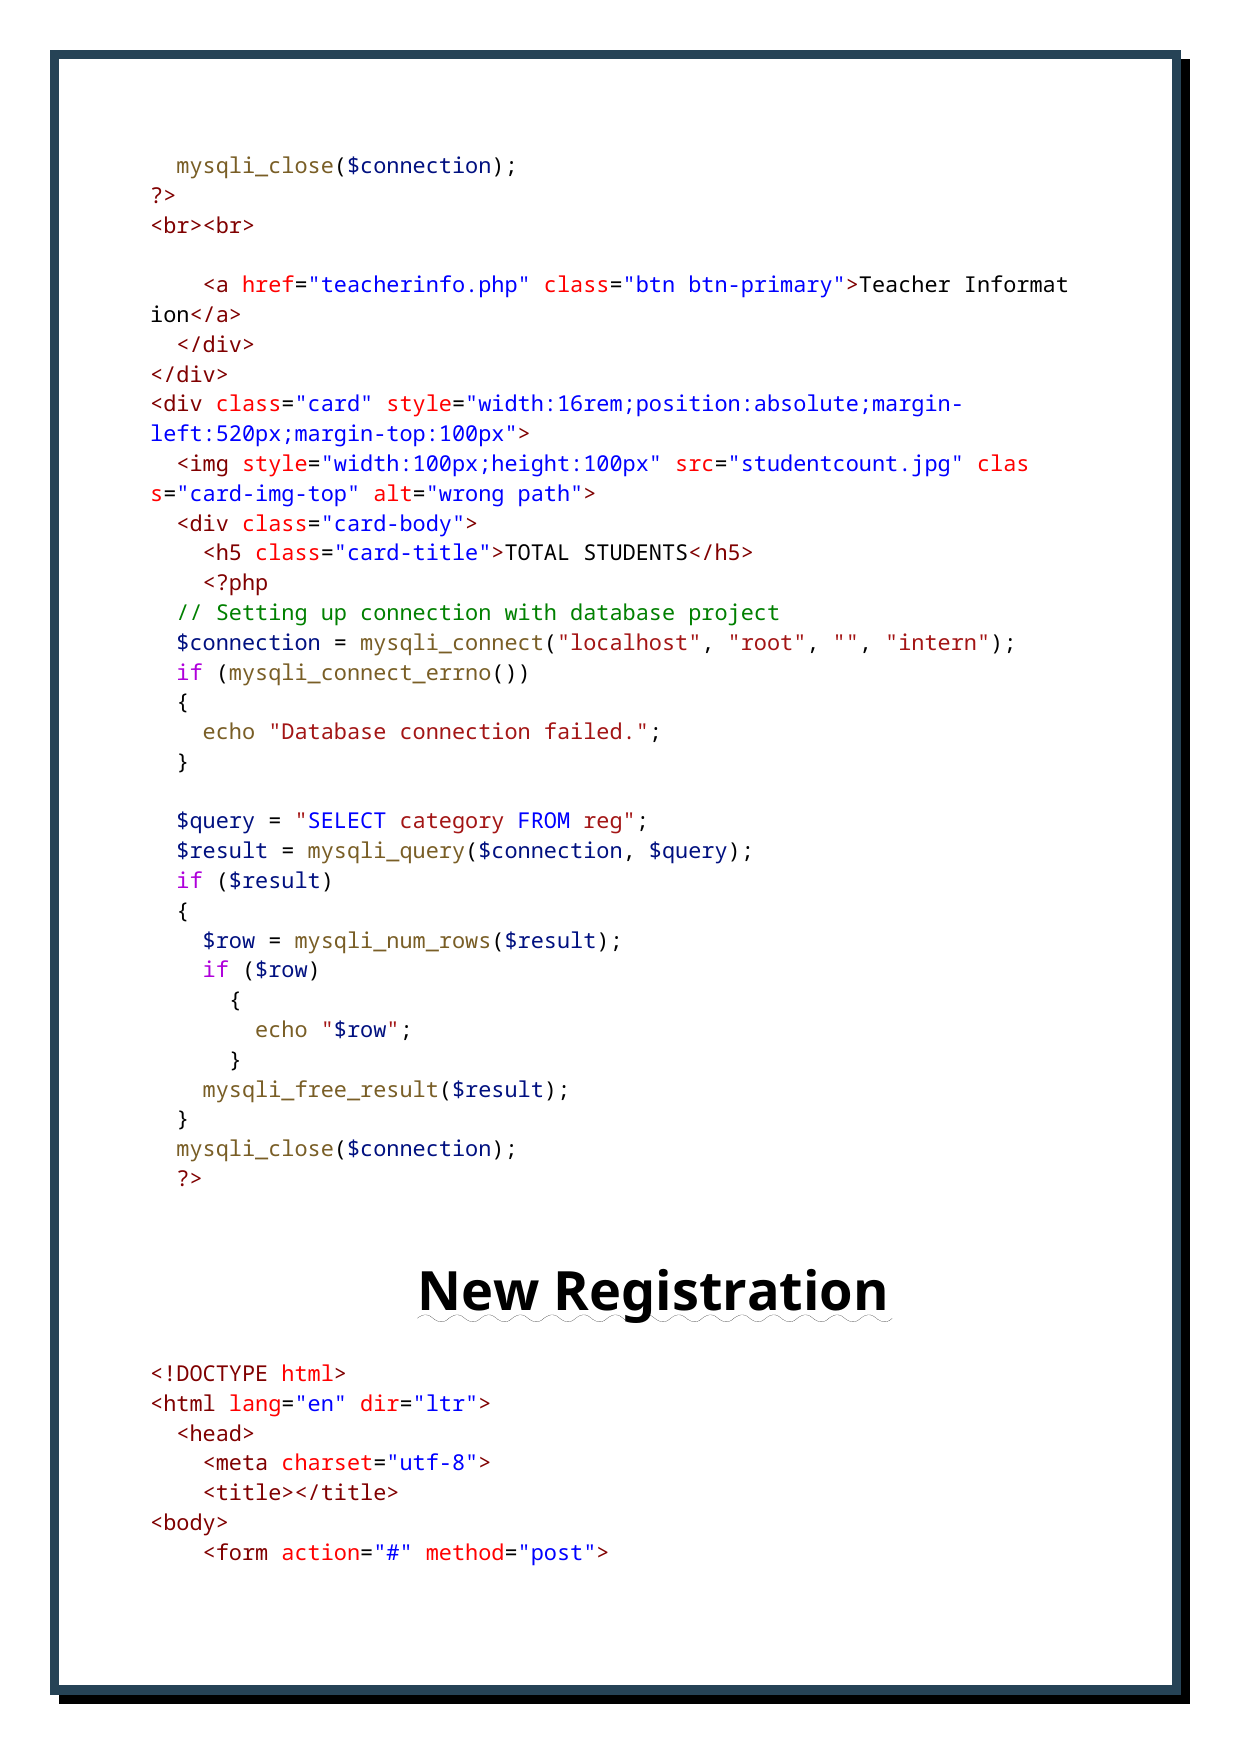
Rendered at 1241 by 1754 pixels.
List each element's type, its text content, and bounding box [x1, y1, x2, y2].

text if (mysqli_connect_errno()) [150, 656, 1081, 686]
text { [150, 984, 1081, 1014]
text ?> [150, 180, 1081, 209]
text } [150, 1044, 1081, 1073]
text } [150, 1103, 1081, 1133]
text <html lang="en" dir="ltr"> [150, 1388, 1081, 1417]
text <br><br> [150, 209, 1081, 239]
text <!DOCTYPE html> [150, 1358, 1081, 1388]
text <head> [150, 1417, 1081, 1447]
text echo "$row"; [150, 1014, 1081, 1044]
text <?php [150, 567, 1081, 597]
text echo "Database connection failed."; [150, 716, 1081, 746]
text mysqli_free_result($result); [150, 1073, 1081, 1103]
text // Setting up connection with database project [150, 597, 1081, 627]
text <h5 class="card-title">TOTAL STUDENTS</h5> [150, 537, 1081, 567]
text $row = mysqli_num_rows($result); [150, 924, 1081, 954]
text <img style="width:100px;height:100px" src="studentcount.jpg" class="card-img-top" alt="wrong path"> [150, 448, 1081, 507]
text <body> [150, 1507, 1081, 1537]
text $query = "SELECT category FROM reg"; [150, 805, 1081, 835]
text <a href="teacherinfo.php" class="btn btn-primary">Teacher Information</a> [150, 269, 1081, 329]
text $connection = mysqli_connect("localhost", "root", "", "intern"); [150, 627, 1081, 656]
text { [150, 686, 1081, 716]
text <meta charset="utf-8"> [150, 1447, 1081, 1477]
text mysqli_close($connection); [150, 150, 1081, 180]
text New Registration [150, 1252, 1081, 1326]
text ?> [150, 1163, 1081, 1193]
text <div class="card-body"> [150, 507, 1081, 537]
text if ($row) [150, 954, 1081, 984]
text mysqli_close($connection); [150, 1133, 1081, 1163]
text if ($result) [150, 865, 1081, 895]
text </div> [150, 329, 1081, 358]
text <title></title> [150, 1477, 1081, 1507]
text $result = mysqli_query($connection, $query); [150, 835, 1081, 865]
text <form action="#" method="post"> [150, 1537, 1081, 1566]
text </div> [150, 358, 1081, 388]
text <div class="card" style="width:16rem;position:absolute;margin-left:520px;margin-top:100px"> [150, 388, 1081, 448]
text { [150, 895, 1081, 924]
text } [150, 746, 1081, 776]
